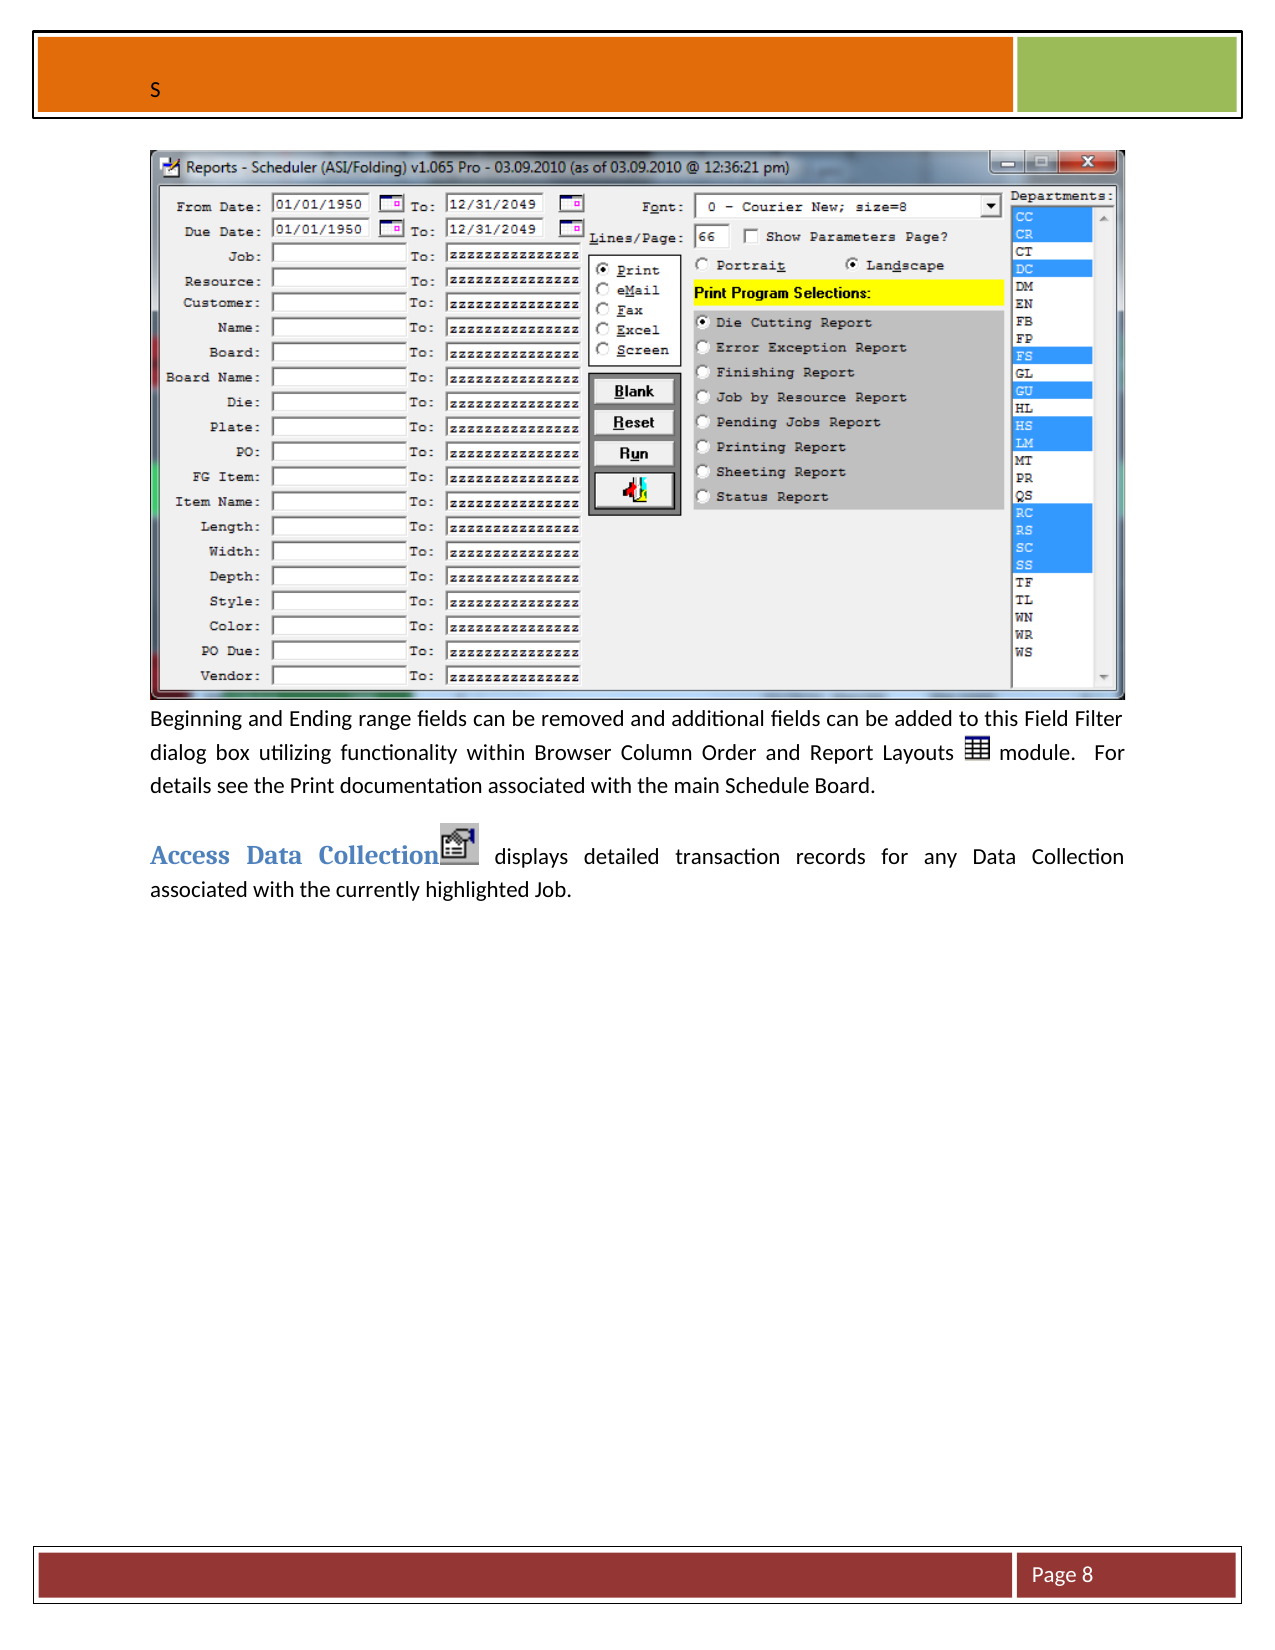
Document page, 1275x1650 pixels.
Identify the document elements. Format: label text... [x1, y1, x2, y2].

picture [440, 823, 479, 865]
picture [150, 150, 1125, 700]
text Access Data Collection displays detailed transaction records for any Data Collection associated with the currently highlighted Job. [150, 824, 1125, 904]
picture [964, 735, 990, 761]
text Beginning and Ending range fields can be removed and additional fields can be added to this Field Filter dialog box utilizing functionality within Browser Column Order and Report Layouts module. For details see the Print documentation associated with the main Schedule Board. [150, 700, 1125, 799]
